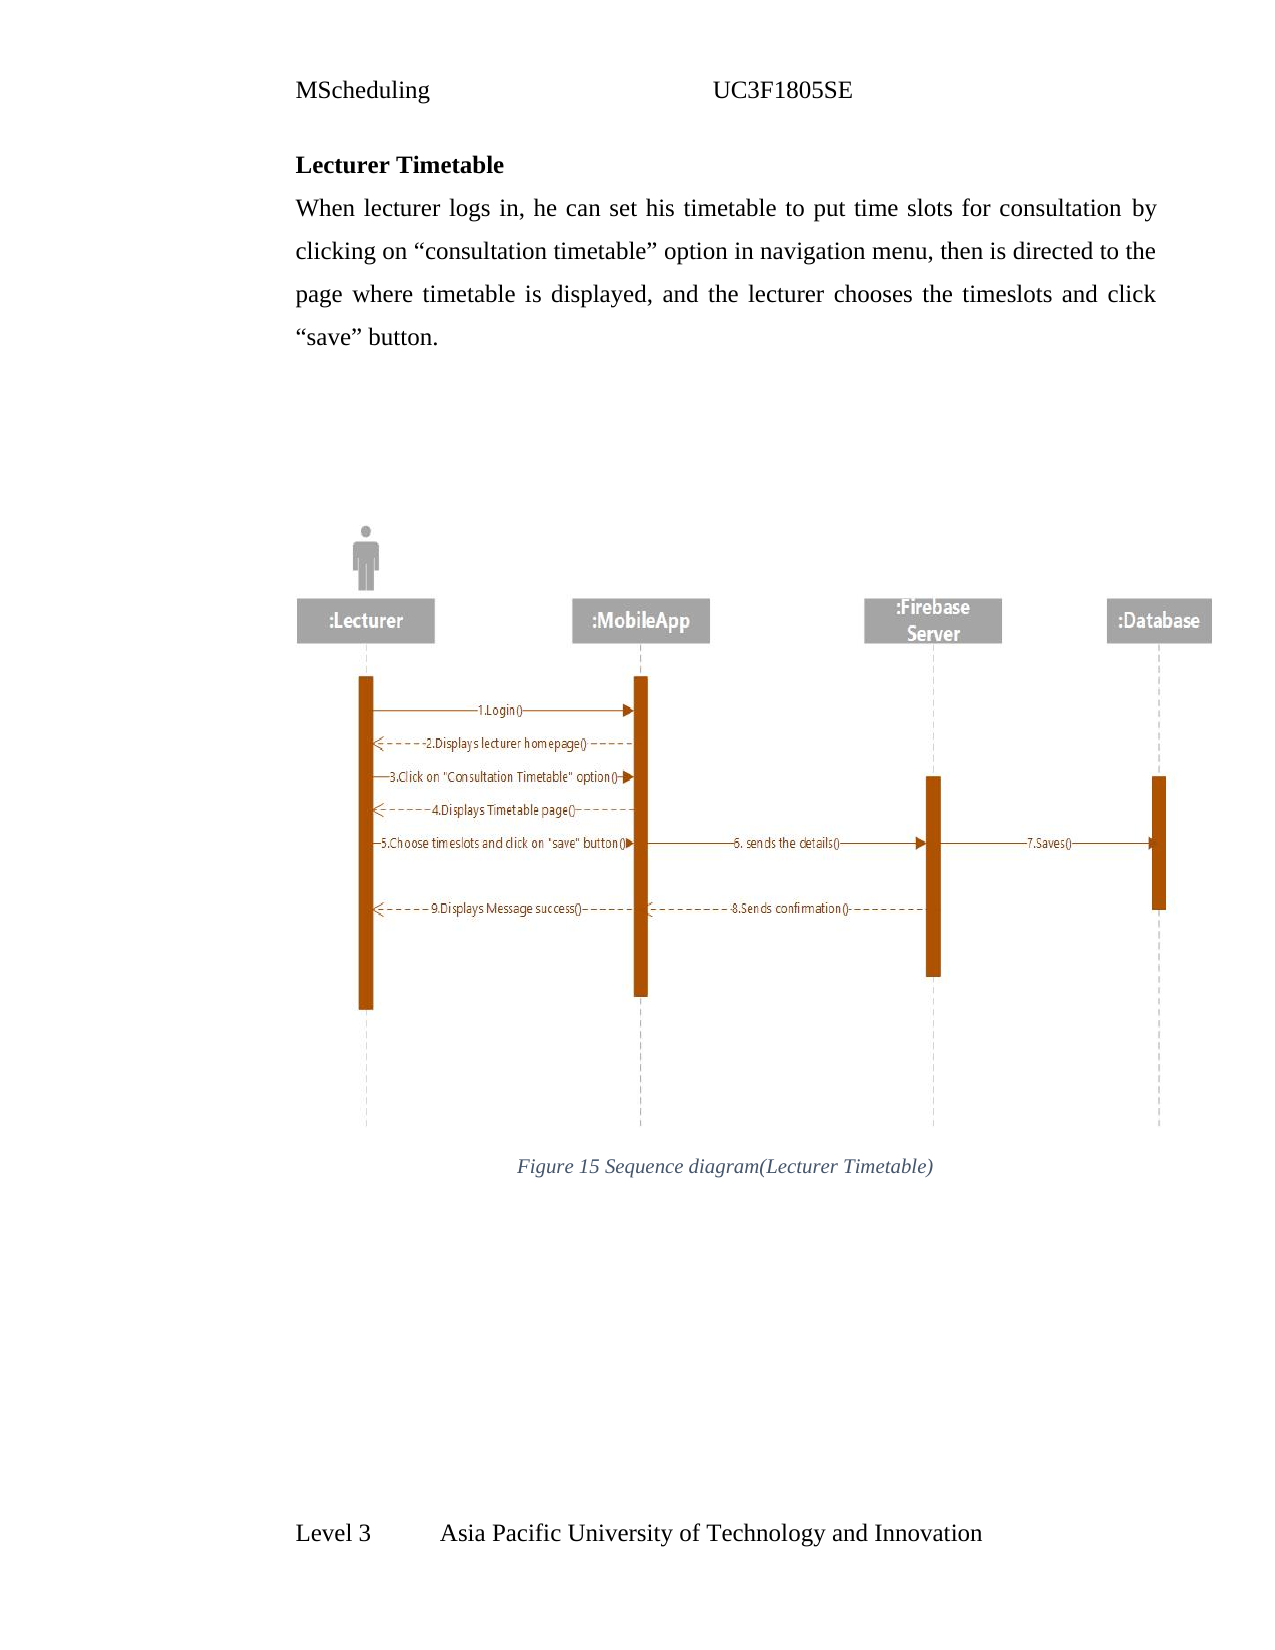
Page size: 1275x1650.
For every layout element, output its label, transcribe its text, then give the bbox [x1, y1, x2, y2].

picture [295, 524, 1213, 1130]
text Figure 15 Sequence diagram(Lecturer Timetable) [295, 1154, 1157, 1178]
text Lecturer Timetable [295, 150, 1157, 179]
text When lecturer logs in, he can set his timetable to put time slots for consultation by clicking on “consultation timetable” option in navigation menu, then is directed to the page where timetable is displayed, and the lecturer chooses the timeslots and click “save” button. [295, 193, 1157, 351]
